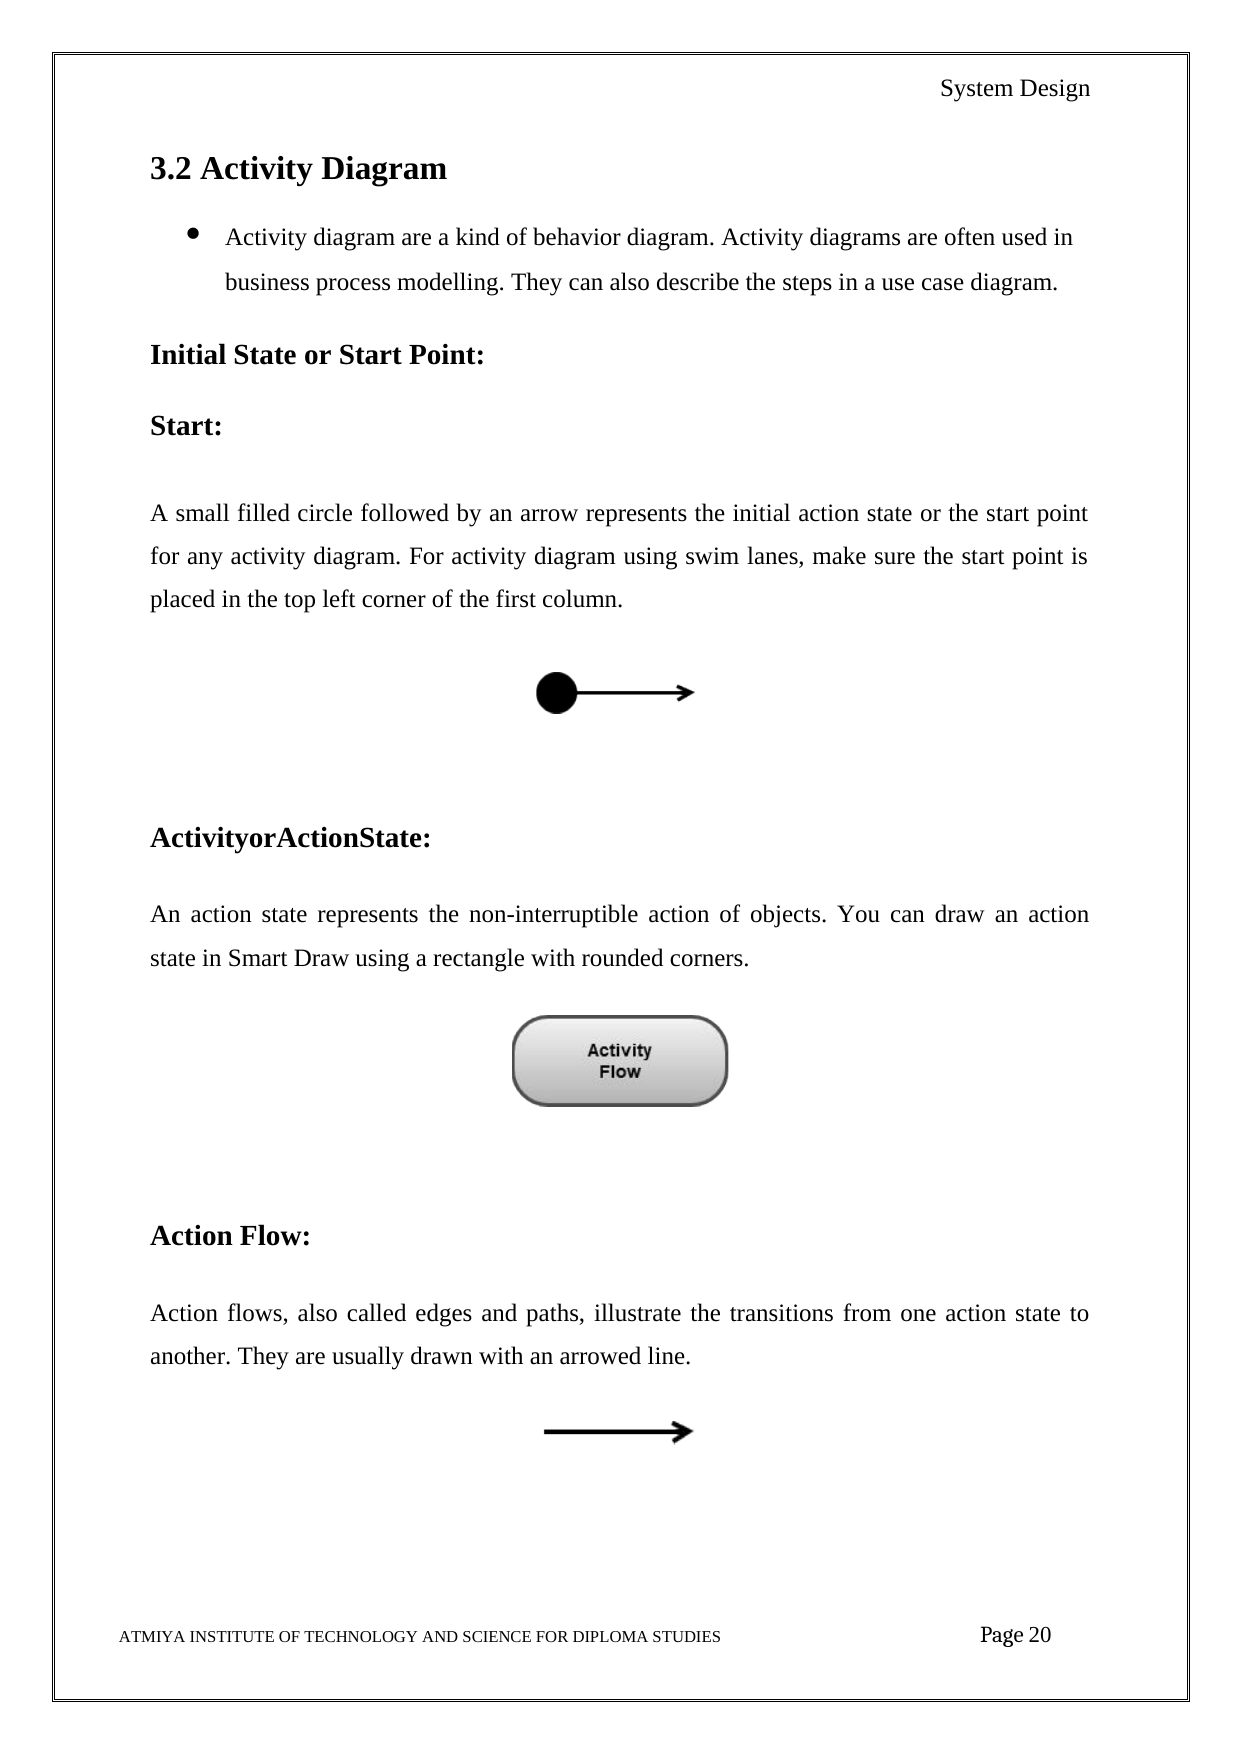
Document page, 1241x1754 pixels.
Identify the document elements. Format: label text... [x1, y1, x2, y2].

subtitle Action Flow: [150, 1218, 1187, 1252]
picture [512, 1015, 729, 1107]
text Start: [150, 408, 1187, 442]
subtitle Activity Diagram [150, 148, 1187, 186]
picture [536, 672, 696, 714]
text A small filled circle followed by an arrow represents the initial action state or the start point for any activity diagram. For activity diagram using swim lanes, make sure the start point is placed in the top left corner of the first column. [150, 498, 1090, 613]
subtitle ActivityorActionState: [150, 821, 1187, 854]
text Action flows, also called edges and paths, illustrate the transitions from one action state to another. They are usually drawn with an arrowed line. [150, 1298, 1090, 1369]
picture [543, 1421, 695, 1445]
list Activity diagram are a kind of behavior diagram. Activity diagrams are often used in business process modelling. They can also describe the steps in a use case diagram. [187, 222, 1090, 296]
text An action state represents the non-interruptible action of objects. You can draw an action state in Smart Draw using a rectangle with rounded corners. [150, 899, 1090, 971]
subtitle Initial State or Start Point: [150, 337, 1187, 371]
